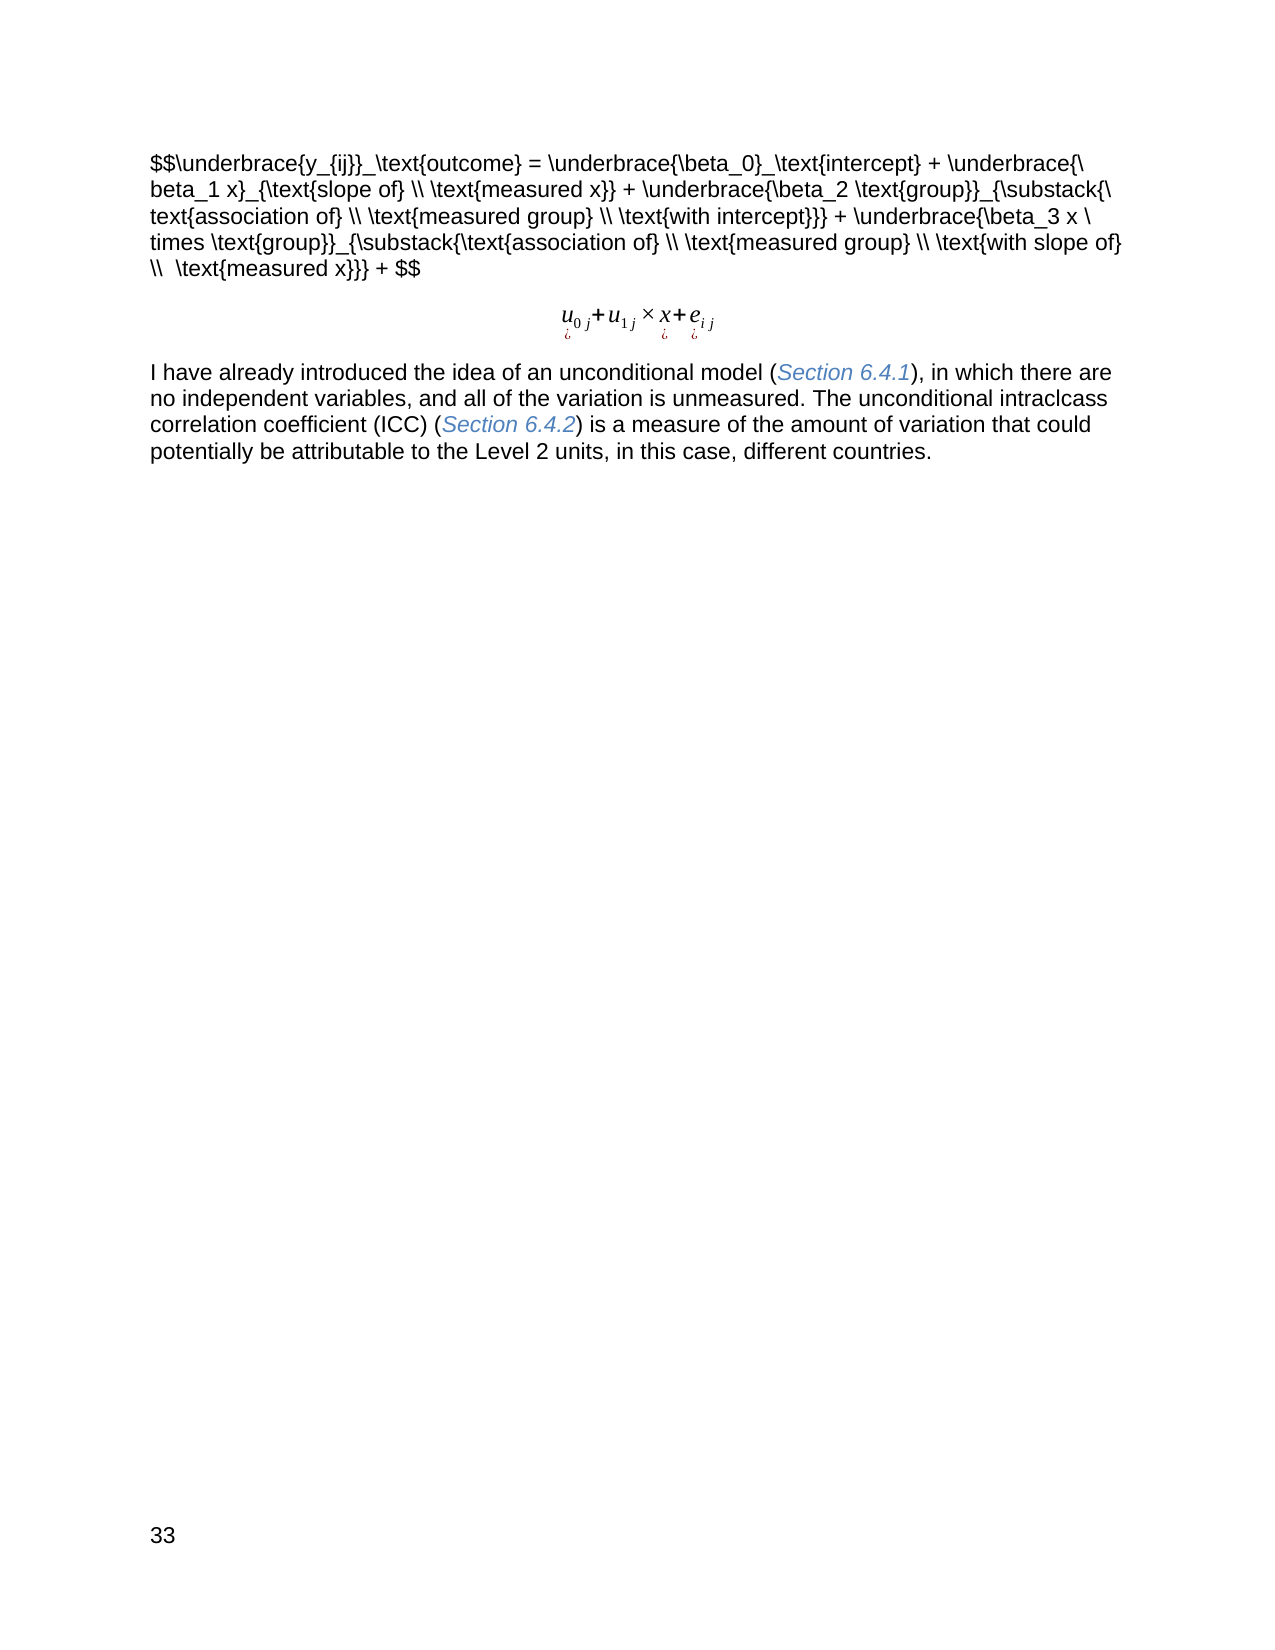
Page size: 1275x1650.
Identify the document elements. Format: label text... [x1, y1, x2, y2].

text I have already introduced the idea of an unconditional model (Section 6.4.1), in which there are no independent variables, and all of the variation is unmeasured. The unconditional intraclcass correlation coefficient (ICC) (Section 6.4.2) is a measure of the amount of variation that could potentially be attributable to the Level 2 units, in this case, different countries. [150, 359, 1125, 464]
text $$\underbrace{y_{ij}}_\text{outcome} = \underbrace{\beta_0}_\text{intercept} + \underbrace{\beta_1 x}_{\text{slope of} \\ \text{measured x}} + \underbrace{\beta_2 \text{group}}_{\substack{\text{association of} \\ \text{measured group} \\ \text{with intercept}}} + \underbrace{\beta_3 x \times \text{group}}_{\substack{\text{association of} \\ \text{measured group} \\ \text{with slope of} \\ \text{measured x}}} + $$ [150, 150, 1125, 282]
